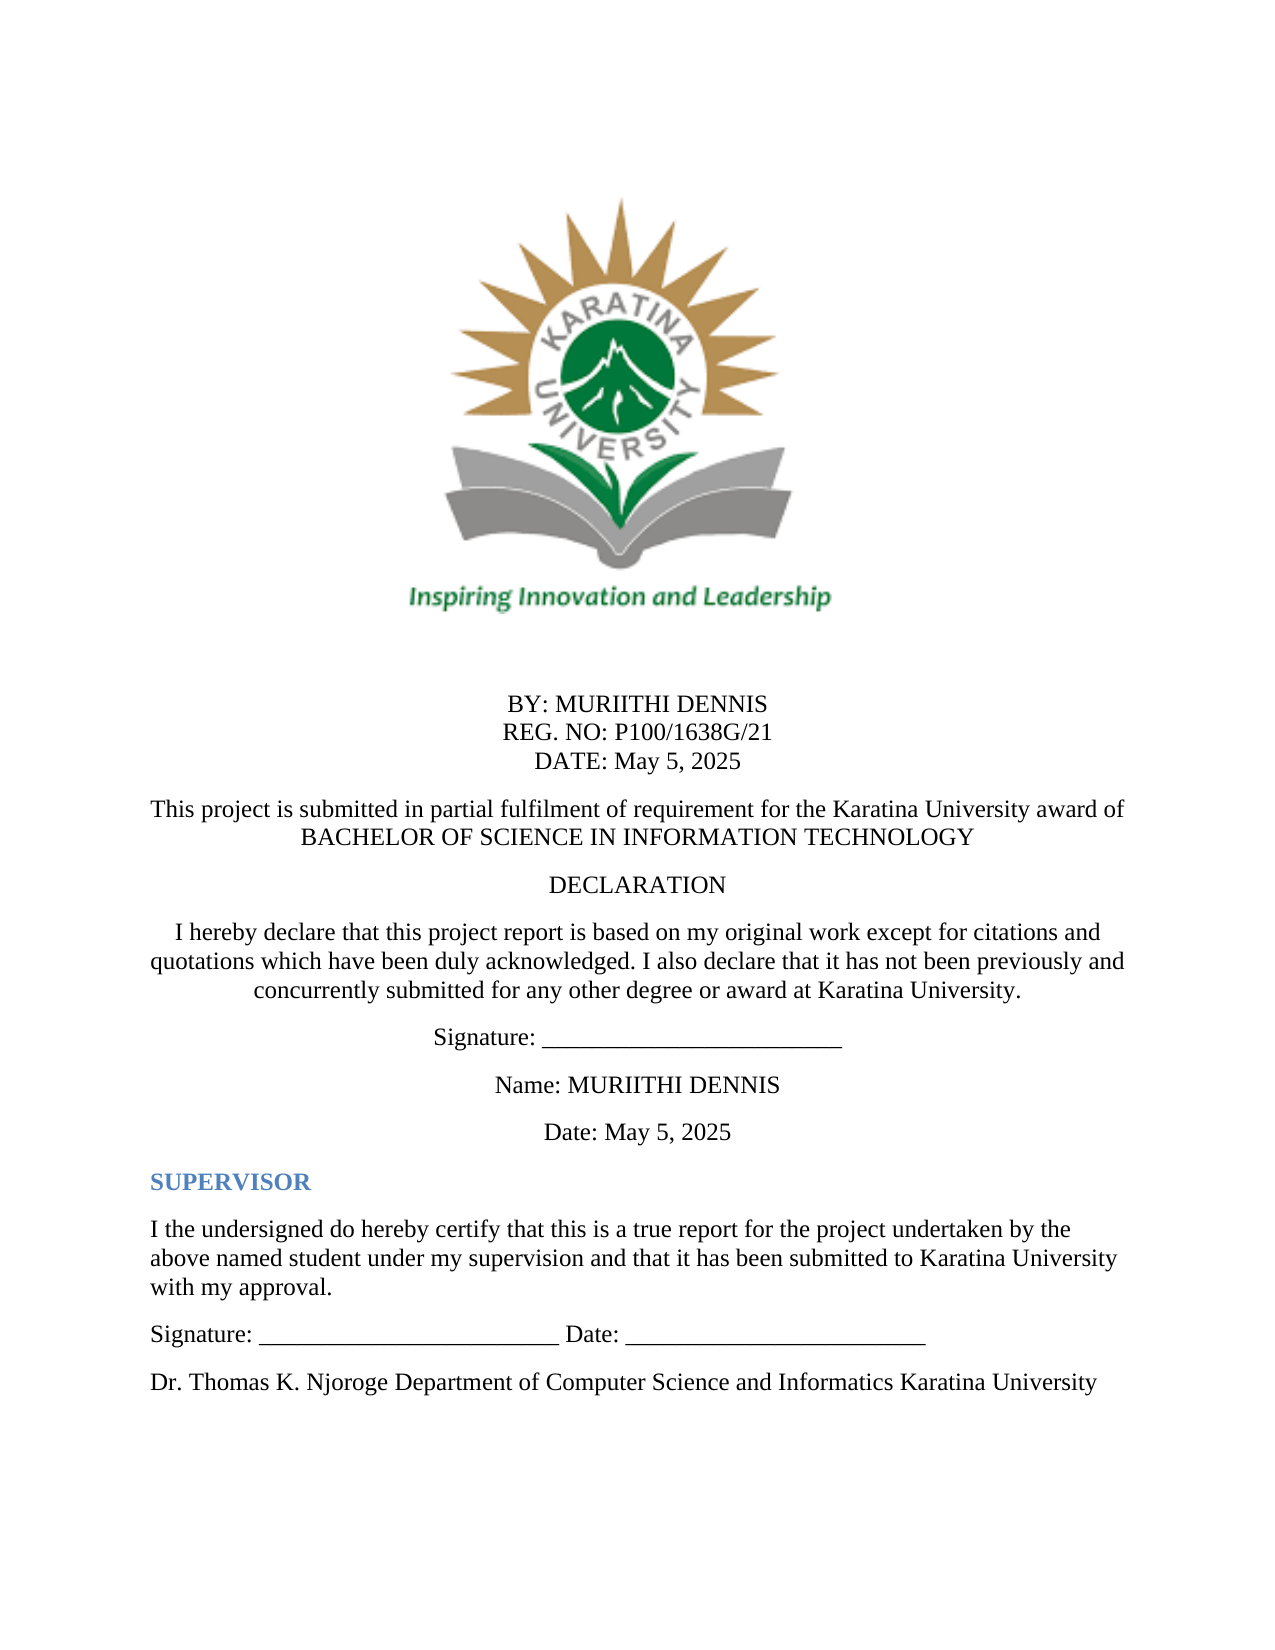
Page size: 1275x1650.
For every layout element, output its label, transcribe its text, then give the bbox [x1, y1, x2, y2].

text Name: MURIITHI DENNIS [150, 1070, 1125, 1099]
text Signature: ________________________ Date: ________________________ [150, 1319, 1125, 1348]
text I hereby declare that this project report is based on my original work except for citations and quotations which have been duly acknowledged. I also declare that it has not been previously and concurrently submitted for any other degree or award at Karatina University. [150, 917, 1125, 1004]
text Date: May 5, 2025 [150, 1117, 1125, 1146]
picture [387, 150, 888, 614]
text BY: MURIITHI DENNIS REG. NO: P100/1638G/21 DATE: May 5, 2025 [150, 689, 1125, 775]
subtitle SUPERVISOR [150, 1167, 1125, 1196]
text Signature: ________________________ [150, 1022, 1125, 1051]
text I the undersigned do hereby certify that this is a true report for the project undertaken by the above named student under my supervision and that it has been submitted to Karatina University with my approval. [150, 1214, 1125, 1301]
text This project is submitted in partial fulfilment of requirement for the Karatina University award of BACHELOR OF SCIENCE IN INFORMATION TECHNOLOGY [150, 794, 1125, 851]
text DECLARATION [150, 870, 1125, 899]
text Dr. Thomas K. Njoroge Department of Computer Science and Informatics Karatina University [150, 1367, 1125, 1396]
